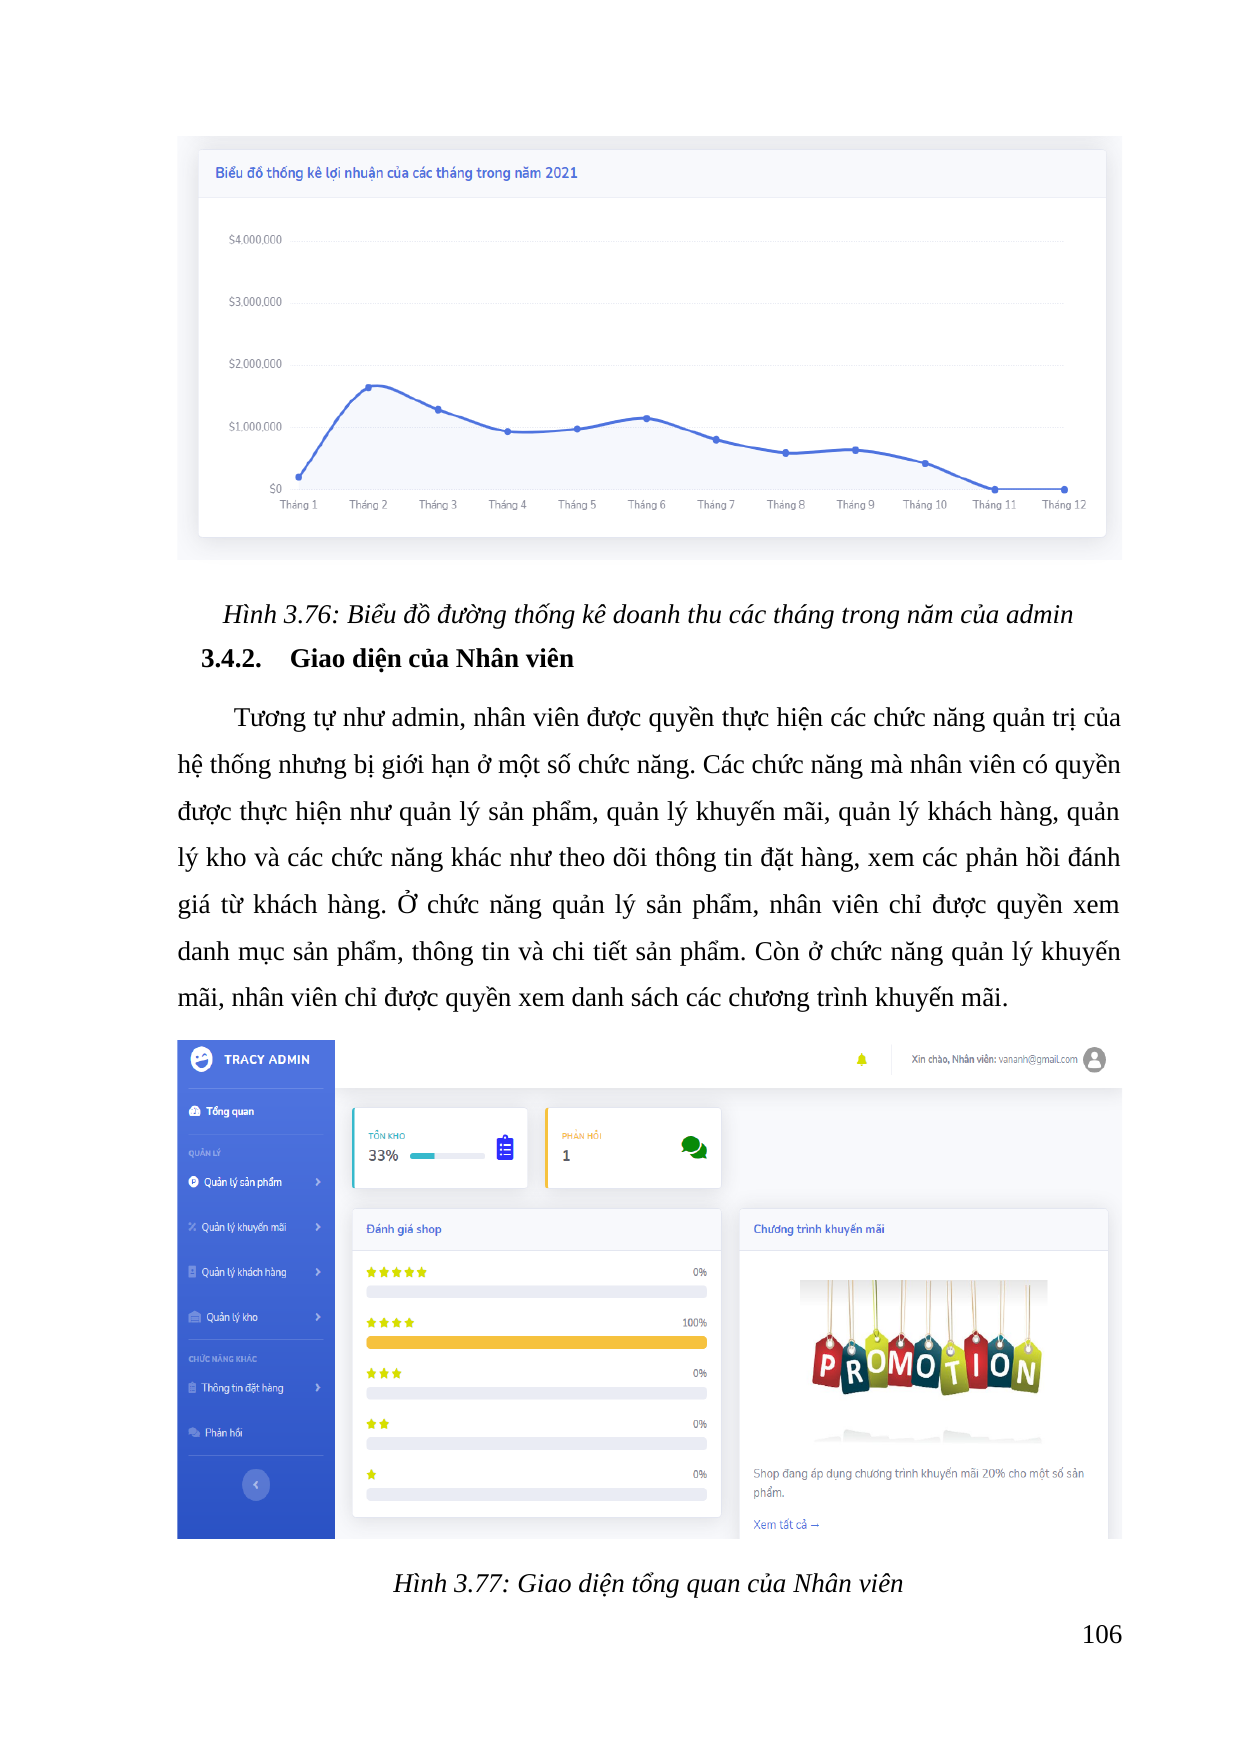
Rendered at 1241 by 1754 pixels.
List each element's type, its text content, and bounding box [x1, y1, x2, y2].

picture [177, 1040, 1123, 1539]
picture [177, 136, 1123, 571]
text Tương tự như admin, nhân viên được quyền thực hiện các chức năng quản trị của hệ thống nhưng bị giới hạn ở một số chức năng. Các chức năng mà nhân viên có quyền được thực hiện như quản lý sản phẩm, quản lý khuyến mãi, quản lý khách hàng, quản lý kho và các chức năng khác như theo dõi thông tin đặt hàng, xem các phản hồi đánh giá từ khách hàng. Ở chức năng quản lý sản phẩm, nhân viên chỉ được quyền xem danh mục sản phẩm, thông tin và chi tiết sản phẩm. Còn ở chức năng quản lý khuyến mãi, nhân viên chỉ được quyền xem danh sách các chương trình khuyến mãi. [177, 701, 1122, 1012]
subtitle Giao diện của Nhân viên [201, 642, 1122, 673]
